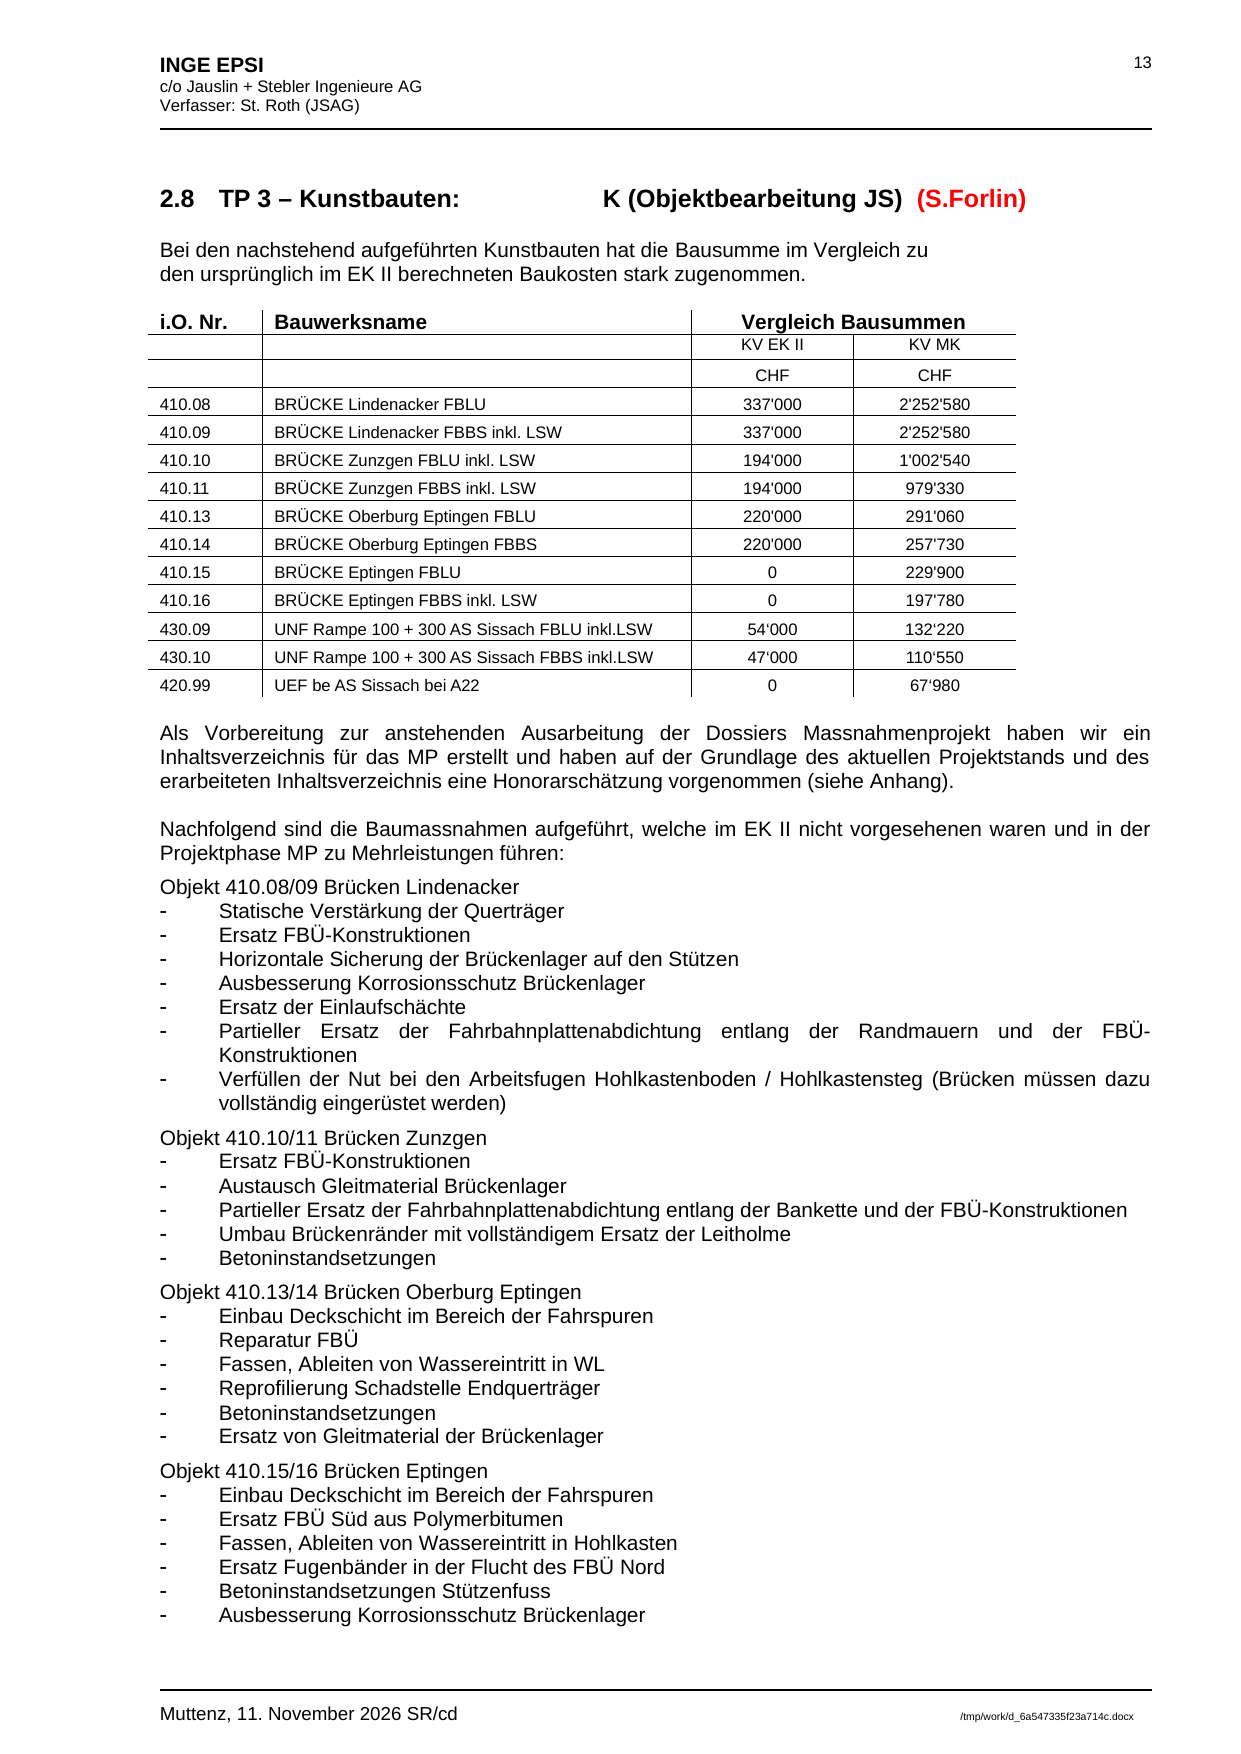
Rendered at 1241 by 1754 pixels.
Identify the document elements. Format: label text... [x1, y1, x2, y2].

table_cell 410.13 [148, 501, 262, 528]
table_cell 410.09 [148, 416, 262, 443]
text Objekt 410.10/11 Brücken Zunzgen [159, 1125, 1152, 1149]
table_cell 54‘000 [692, 613, 853, 640]
text Objekt 410.13/14 Brücken Oberburg Eptingen [159, 1280, 1152, 1304]
table_cell CHF [854, 360, 1016, 387]
table_cell 0 [692, 585, 853, 612]
list Partieller Ersatz der Fahrbahnplattenabdichtung entlang der Bankette und der FBÜ-Konstruktionen [159, 1197, 1152, 1222]
list Austausch Gleitmaterial Brückenlager [159, 1173, 1152, 1197]
list Statische Verstärkung der Querträger [159, 899, 1152, 923]
table_cell 0 [692, 670, 853, 697]
list Betoninstandsetzungen [159, 1400, 1152, 1424]
list Ersatz FBÜ Süd aus Polymerbitumen [159, 1507, 1152, 1531]
table_cell 2'252'580 [854, 416, 1016, 443]
table_cell KV EK II [692, 335, 853, 359]
table_cell [148, 335, 262, 359]
table_cell BRÜCKE Zunzgen FBBS inkl. LSW [263, 473, 691, 500]
table_cell 410.14 [148, 529, 262, 556]
text Als Vorbereitung zur anstehenden Ausarbeitung der Dossiers Massnahmenprojekt haben wir ein Inhaltsverzeichnis für das MP erstellt und haben auf der Grundlage des aktuellen Projektstands und des erarbeiteten Inhaltsverzeichnis eine Honorarschätzung vorgenommen (siehe Anhang). [159, 721, 1152, 792]
list Ausbesserung Korrosionsschutz Brückenlager [159, 1603, 1152, 1627]
table_cell [263, 335, 691, 359]
table_cell [148, 360, 262, 387]
table_cell BRÜCKE Eptingen FBBS inkl. LSW [263, 585, 691, 612]
list Einbau Deckschicht im Bereich der Fahrspuren [159, 1483, 1152, 1507]
table_header i.O. Nr. [148, 310, 262, 334]
table_cell 291'060 [854, 501, 1016, 528]
table_cell 132‘220 [854, 613, 1016, 640]
table_cell 110‘550 [854, 641, 1016, 668]
table_cell 47‘000 [692, 641, 853, 668]
list Ersatz FBÜ-Konstruktionen [159, 1149, 1152, 1173]
table_cell BRÜCKE Oberburg Eptingen FBLU [263, 501, 691, 528]
table_cell 430.10 [148, 641, 262, 668]
table_cell 220'000 [692, 529, 853, 556]
table_cell 410.11 [148, 473, 262, 500]
list Reprofilierung Schadstelle Endquerträger [159, 1376, 1152, 1400]
table_cell BRÜCKE Lindenacker FBLU [263, 388, 691, 415]
table_cell 1'002'540 [854, 445, 1016, 472]
table_cell BRÜCKE Lindenacker FBBS inkl. LSW [263, 416, 691, 443]
text Nachfolgend sind die Baumassnahmen aufgeführt, welche im EK II nicht vorgesehenen waren und in der Projektphase MP zu Mehrleistungen führen: [159, 816, 1152, 864]
table_header Vergleich Bausummen [692, 310, 1016, 334]
table_cell 257'730 [854, 529, 1016, 556]
list Fassen, Ableiten von Wassereintritt in Hohlkasten [159, 1531, 1152, 1555]
list Horizontale Sicherung der Brückenlager auf den Stützen [159, 947, 1152, 971]
table_cell BRÜCKE Eptingen FBLU [263, 557, 691, 584]
list Betoninstandsetzungen Stützenfuss [159, 1579, 1152, 1603]
list Ausbesserung Korrosionsschutz Brückenlager [159, 971, 1152, 995]
table_cell 410.16 [148, 585, 262, 612]
table_cell CHF [692, 360, 853, 387]
list Ersatz von Gleitmaterial der Brückenlager [159, 1424, 1152, 1448]
table_cell 194'000 [692, 445, 853, 472]
list Fassen, Ableiten von Wassereintritt in WL [159, 1352, 1152, 1376]
text Objekt 410.15/16 Brücken Eptingen [159, 1459, 1152, 1483]
table_cell 337'000 [692, 388, 853, 415]
table_cell UEF be AS Sissach bei A22 [263, 670, 691, 697]
list Verfüllen der Nut bei den Arbeitsfugen Hohlkastenboden / Hohlkastensteg (Brücken müssen dazu vollständig eingerüstet werden) [159, 1067, 1152, 1115]
table_cell 410.08 [148, 388, 262, 415]
table_cell UNF Rampe 100 + 300 AS Sissach FBLU inkl.LSW [263, 613, 691, 640]
table_header Bauwerksname [263, 310, 691, 334]
table_cell KV MK [854, 335, 1016, 359]
list Ersatz FBÜ-Konstruktionen [159, 923, 1152, 947]
table_cell 337'000 [692, 416, 853, 443]
table_cell 194'000 [692, 473, 853, 500]
table_cell 410.15 [148, 557, 262, 584]
list Partieller Ersatz der Fahrbahnplattenabdichtung entlang der Randmauern und der FBÜ-Konstruktionen [159, 1019, 1152, 1067]
subtitle TP 3 – Kunstbauten: K (Objektbearbeitung JS) (S.Forlin) [159, 184, 1152, 213]
text Bei den nachstehend aufgeführten Kunstbauten hat die Bausumme im Vergleich zu [159, 238, 1152, 262]
table_cell 979'330 [854, 473, 1016, 500]
table_cell UNF Rampe 100 + 300 AS Sissach FBBS inkl.LSW [263, 641, 691, 668]
table_cell 430.09 [148, 613, 262, 640]
table_cell 220'000 [692, 501, 853, 528]
list Einbau Deckschicht im Bereich der Fahrspuren [159, 1304, 1152, 1328]
table_cell 0 [692, 557, 853, 584]
table_cell 197'780 [854, 585, 1016, 612]
list Umbau Brückenränder mit vollständigem Ersatz der Leitholme [159, 1222, 1152, 1246]
list Betoninstandsetzungen [159, 1246, 1152, 1270]
table_cell BRÜCKE Zunzgen FBLU inkl. LSW [263, 445, 691, 472]
text Objekt 410.08/09 Brücken Lindenacker [159, 875, 1152, 899]
table_cell 420.99 [148, 670, 262, 697]
list Ersatz der Einlaufschächte [159, 995, 1152, 1019]
table_cell 67‘980 [854, 670, 1016, 697]
table_cell [263, 360, 691, 387]
table_cell 229'900 [854, 557, 1016, 584]
table_cell BRÜCKE Oberburg Eptingen FBBS [263, 529, 691, 556]
list Reparatur FBÜ [159, 1328, 1152, 1352]
table_cell 2'252'580 [854, 388, 1016, 415]
text den ursprünglich im EK II berechneten Baukosten stark zugenommen. [159, 262, 1152, 286]
table_cell 410.10 [148, 445, 262, 472]
list Ersatz Fugenbänder in der Flucht des FBÜ Nord [159, 1555, 1152, 1579]
